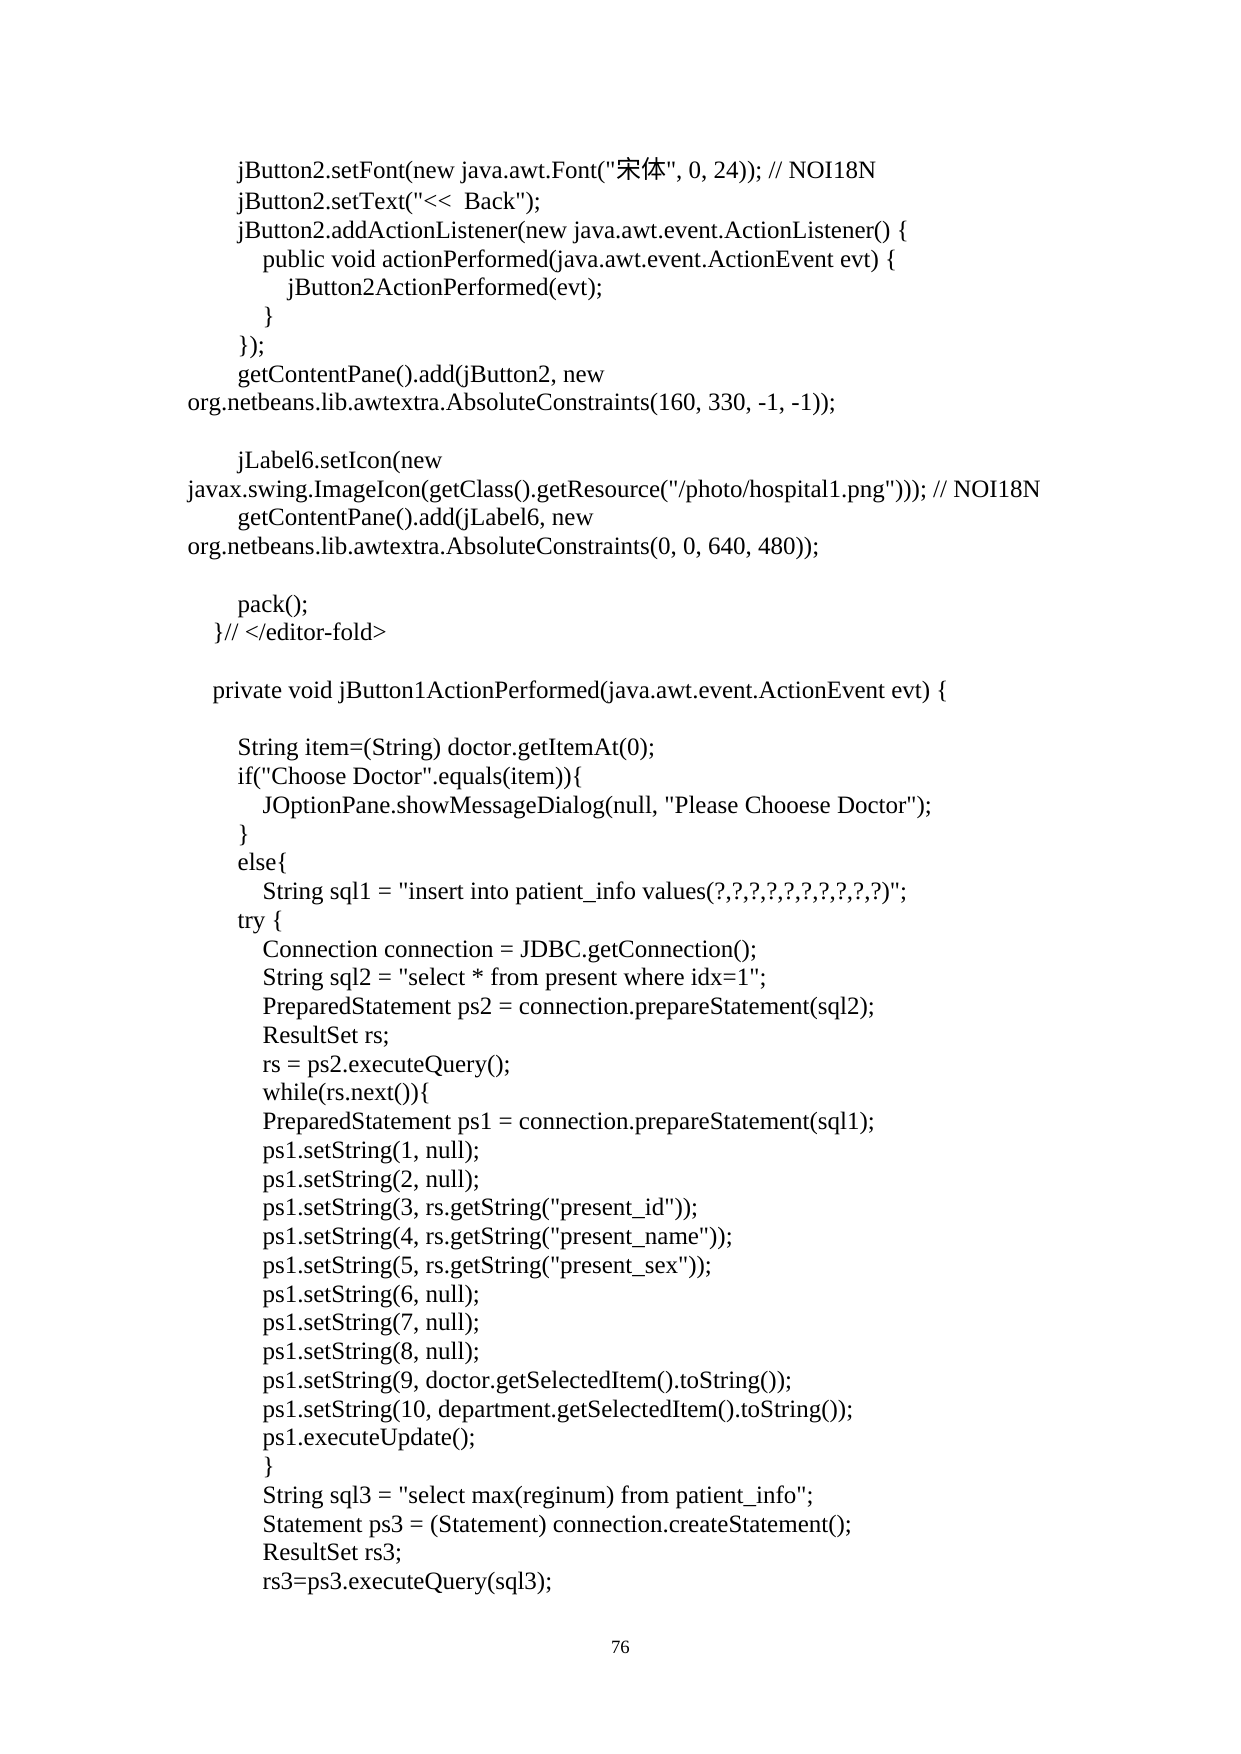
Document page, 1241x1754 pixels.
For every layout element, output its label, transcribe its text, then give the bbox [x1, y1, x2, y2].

text Statement ps3 = (Statement) connection.createStatement(); [187, 1509, 1053, 1537]
text getContentPane().add(jButton2, new org.netbeans.lib.awtextra.AbsoluteConstraints(160, 330, -1, -1)); [187, 359, 1053, 416]
text ps1.setString(3, rs.getString("present_id")); [187, 1192, 1053, 1221]
text try { [187, 905, 1053, 934]
text jButton2.setText("<< Back"); [187, 186, 1053, 215]
text ps1.setString(2, null); [187, 1164, 1053, 1192]
text PreparedStatement ps2 = connection.prepareStatement(sql2); [187, 991, 1053, 1020]
text String sql2 = "select * from present where idx=1"; [187, 962, 1053, 991]
text rs3=ps3.executeQuery(sql3); [187, 1566, 1053, 1595]
text ps1.executeUpdate(); [187, 1422, 1053, 1451]
text ResultSet rs; [187, 1020, 1053, 1049]
text } [187, 1451, 1053, 1480]
text String sql3 = "select max(reginum) from patient_info"; [187, 1480, 1053, 1509]
text while(rs.next()){ [187, 1077, 1053, 1106]
text ps1.setString(1, null); [187, 1135, 1053, 1164]
text }// </editor-fold> [187, 617, 1053, 646]
text jButton2ActionPerformed(evt); [187, 272, 1053, 301]
text ps1.setString(4, rs.getString("present_name")); [187, 1221, 1053, 1250]
text ps1.setString(5, rs.getString("present_sex")); [187, 1250, 1053, 1279]
text String sql1 = "insert into patient_info values(?,?,?,?,?,?,?,?,?,?)"; [187, 876, 1053, 905]
text Connection connection = JDBC.getConnection(); [187, 934, 1053, 962]
text ps1.setString(6, null); [187, 1279, 1053, 1307]
text JOptionPane.showMessageDialog(null, "Please Chooese Doctor"); [187, 790, 1053, 819]
text private void jButton1ActionPerformed(java.awt.event.ActionEvent evt) { [187, 675, 1053, 704]
text rs = ps2.executeQuery(); [187, 1049, 1053, 1077]
text ps1.setString(10, department.getSelectedItem().toString()); [187, 1394, 1053, 1422]
text pack(); [187, 589, 1053, 617]
text ps1.setString(7, null); [187, 1307, 1053, 1336]
text else{ [187, 847, 1053, 876]
text jButton2.addActionListener(new java.awt.event.ActionListener() { [187, 215, 1053, 244]
text String item=(String) doctor.getItemAt(0); [187, 732, 1053, 761]
text jButton2.setFont(new java.awt.Font("宋体", 0, 24)); // NOI18N [187, 150, 1053, 186]
text getContentPane().add(jLabel6, new org.netbeans.lib.awtextra.AbsoluteConstraints(0, 0, 640, 480)); [187, 502, 1053, 560]
text }); [187, 330, 1053, 359]
text PreparedStatement ps1 = connection.prepareStatement(sql1); [187, 1106, 1053, 1135]
text jLabel6.setIcon(new javax.swing.ImageIcon(getClass().getResource("/photo/hospital1.png"))); // NOI18N [187, 445, 1053, 502]
text ResultSet rs3; [187, 1537, 1053, 1566]
text ps1.setString(9, doctor.getSelectedItem().toString()); [187, 1365, 1053, 1394]
text ps1.setString(8, null); [187, 1336, 1053, 1365]
text if("Choose Doctor".equals(item)){ [187, 761, 1053, 790]
text public void actionPerformed(java.awt.event.ActionEvent evt) { [187, 244, 1053, 272]
text } [187, 301, 1053, 330]
text } [187, 819, 1053, 847]
